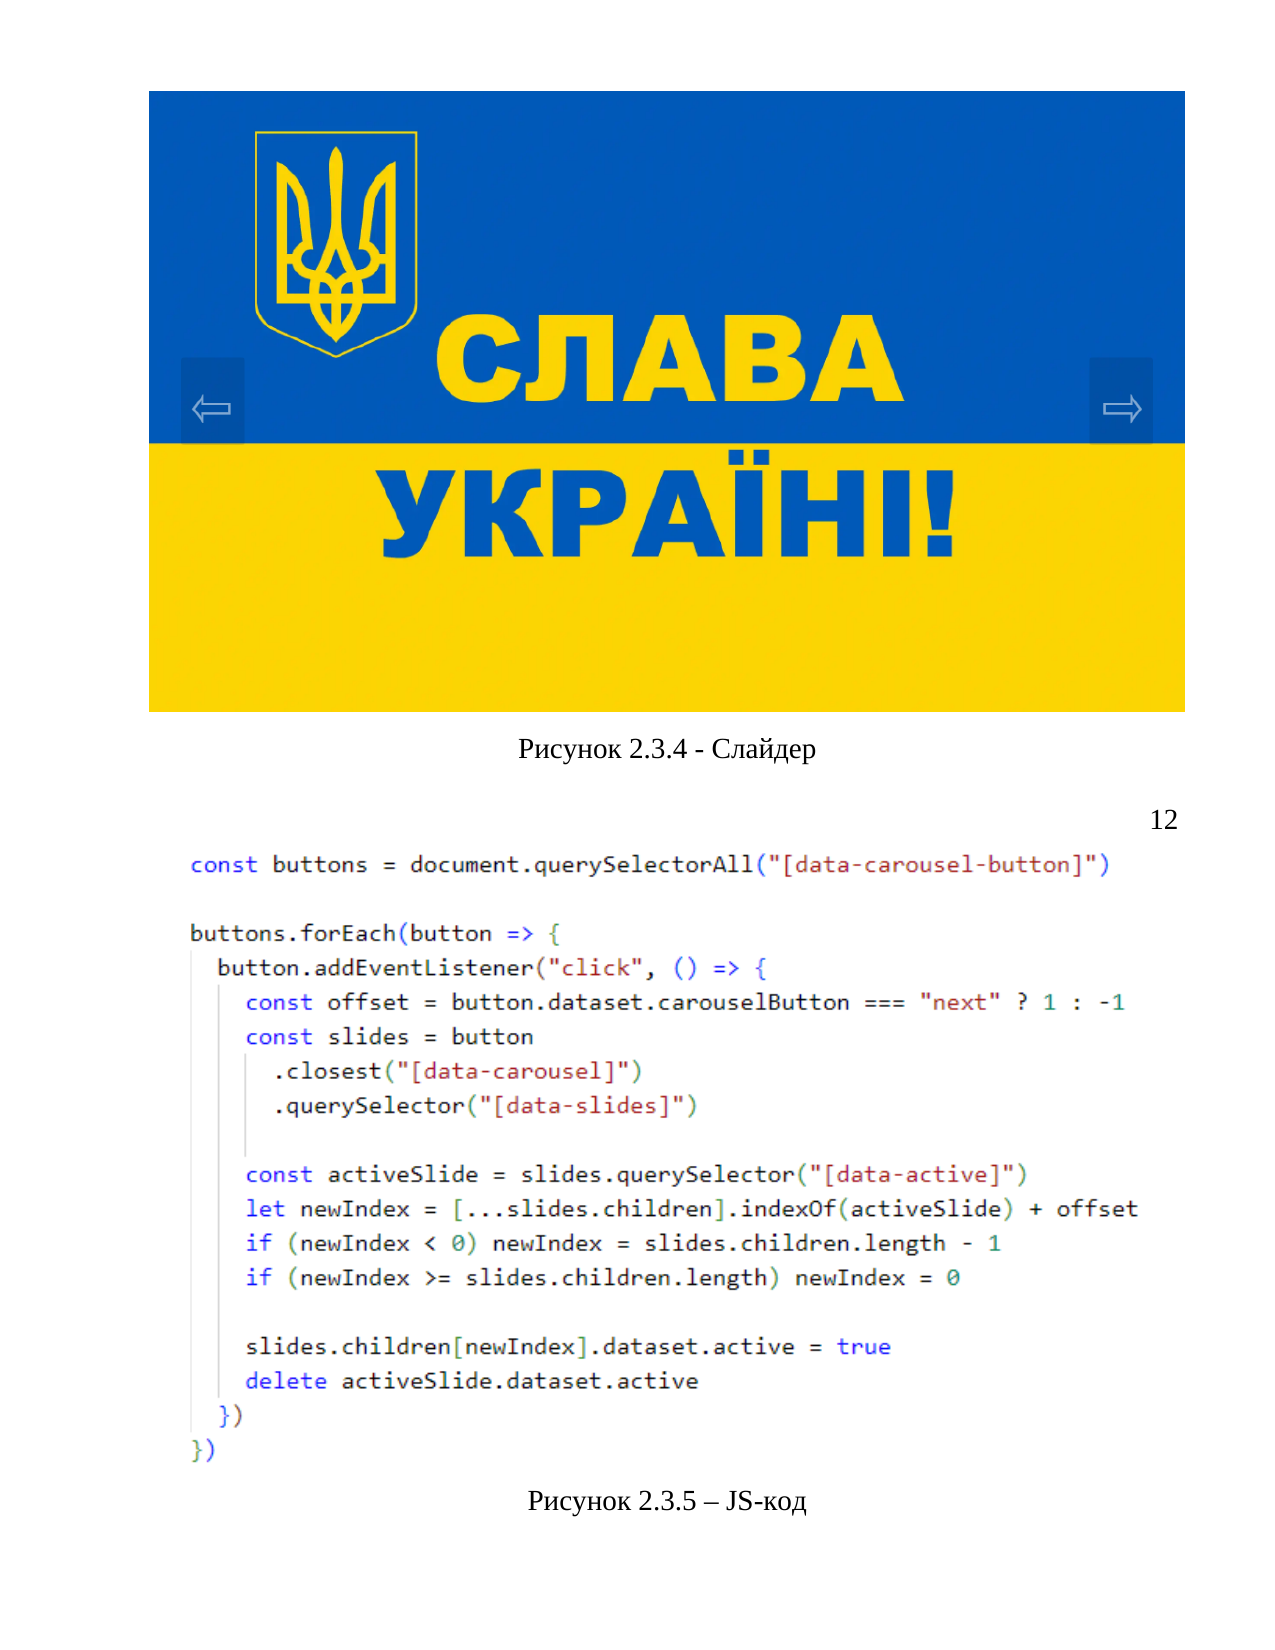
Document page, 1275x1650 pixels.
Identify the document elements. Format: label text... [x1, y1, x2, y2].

text Рисунок 2.3.5 – JS-код [148, 1483, 1186, 1517]
picture [190, 852, 1144, 1467]
text Рисунок 2.3.4 - Слайдер [148, 731, 1186, 764]
picture [147, 88, 1187, 714]
